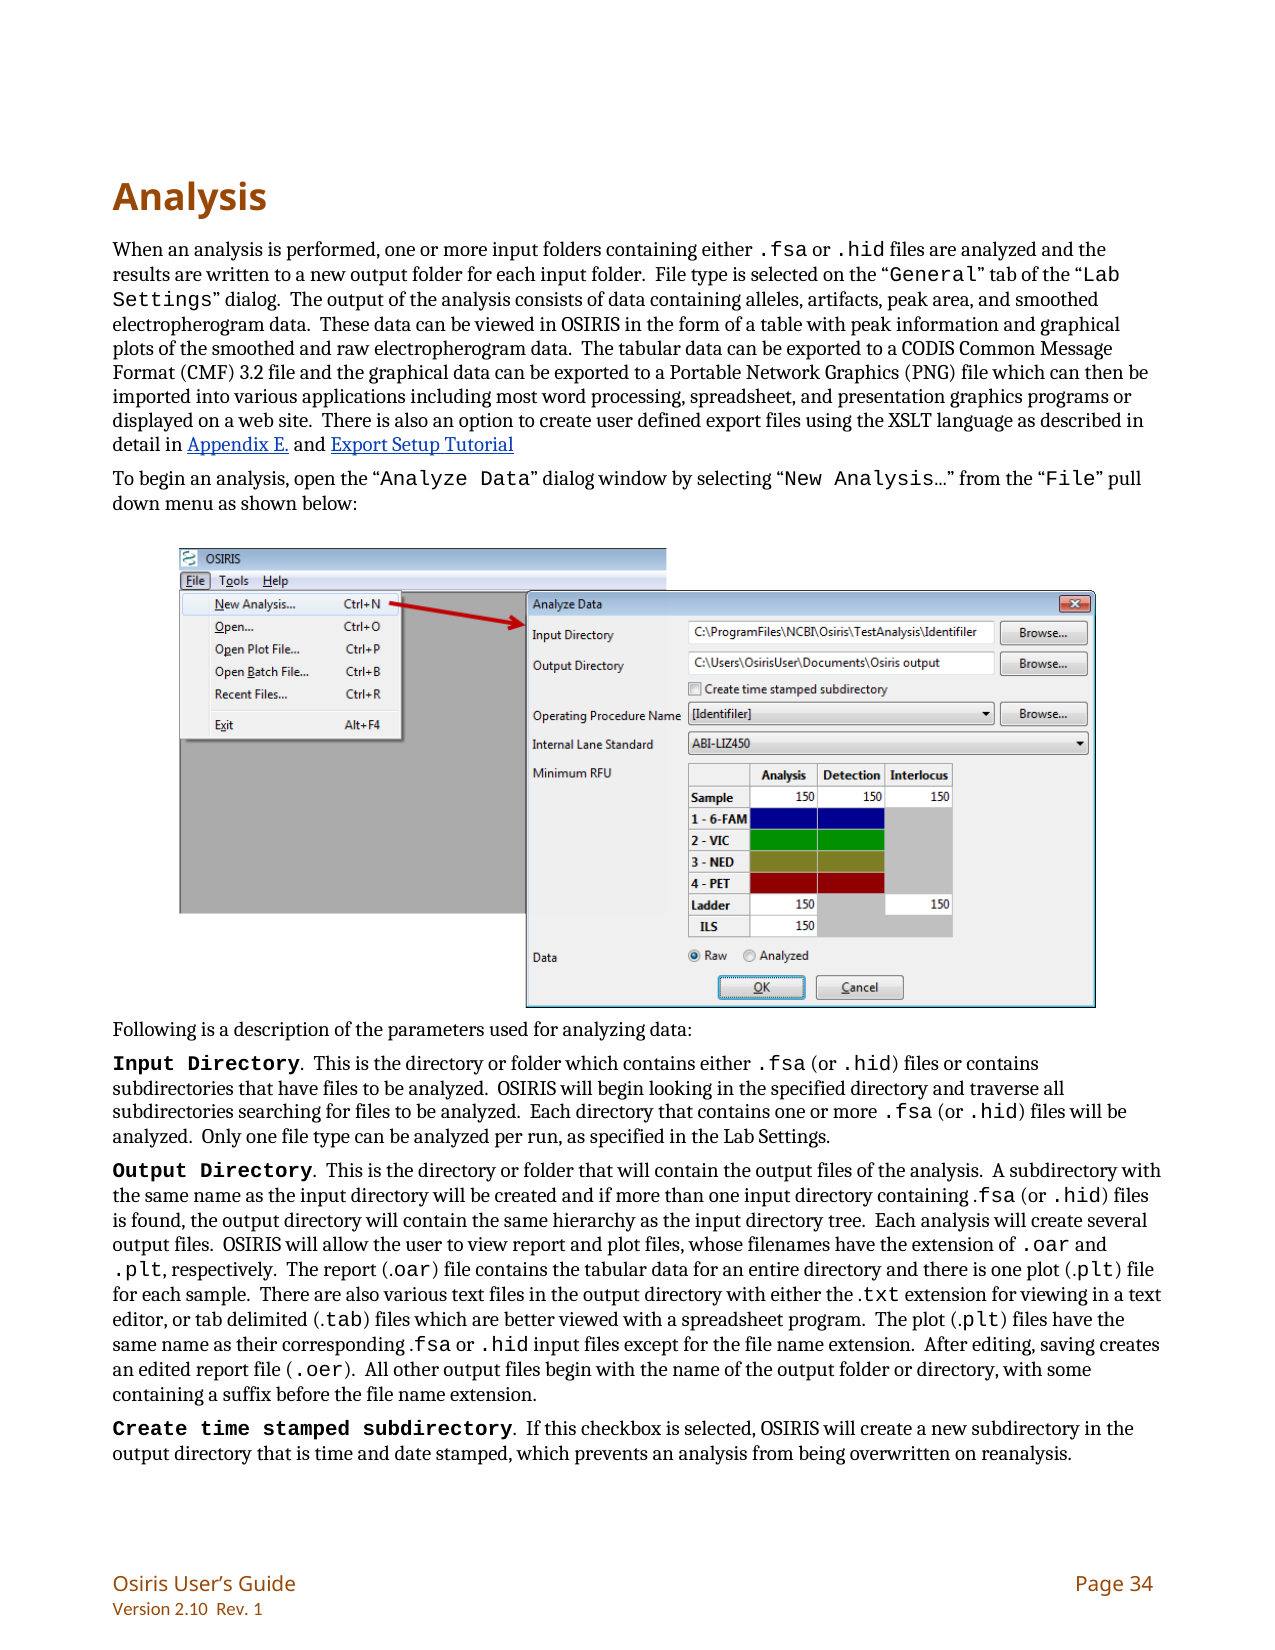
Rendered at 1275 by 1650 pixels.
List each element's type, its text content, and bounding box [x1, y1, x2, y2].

text Following is a description of the parameters used for analyzing data: [112, 1018, 1162, 1042]
text When an analysis is performed, one or more input folders containing either .fsa or .hid files are analyzed and the results are written to a new output folder for each input folder. File type is selected on the “General” tab of the “Lab Settings” dialog. The output of the analysis consists of data containing alleles, artifacts, peak area, and smoothed electropherogram data. These data can be viewed in OSIRIS in the form of a table with peak information and graphical plots of the smoothed and raw electropherogram data. The tabular data can be exported to a CODIS Common Message Format (CMF) 3.2 file and the graphical data can be exported to a Portable Network Graphics (PNG) file which can then be imported into various applications including most word processing, spreadsheet, and presentation graphics programs or displayed on a web site. There is also an option to create user defined export files using the XSLT language as described in detail in Appendix E. and Export Setup Tutorial [112, 238, 1162, 457]
text Output Directory. This is the directory or folder that will contain the output files of the analysis. A subdirectory with the same name as the input directory will be created and if more than one input directory containing .fsa (or .hid) files is found, the output directory will contain the same hierarchy as the input directory tree. Each analysis will create several output files. OSIRIS will allow the user to view report and plot files, whose filenames have the extension of .oar and .plt, respectively. The report (.oar) file contains the tabular data for an entire directory and there is one plot (.plt) file for each sample. There are also various text files in the output directory with either the .txt extension for viewing in a text editor, or tab delimited (.tab) files which are better viewed with a spreadsheet program. The plot (.plt) files have the same name as their corresponding .fsa or .hid input files except for the file name extension. After editing, saving creates an edited report file (.oer). All other output files begin with the name of the output folder or directory, with some containing a suffix before the file name extension. [112, 1159, 1162, 1407]
picture [179, 548, 1096, 1008]
text Input Directory. This is the directory or folder which contains either .fsa (or .hid) files or contains subdirectories that have files to be analyzed. OSIRIS will begin looking in the specified directory and traverse all subdirectories searching for files to be analyzed. Each directory that contains one or more .fsa (or .hid) files will be analyzed. Only one file type can be analyzed per run, as specified in the Lab Settings. [112, 1051, 1162, 1149]
text To begin an analysis, open the “Analyze Data” dialog window by selecting “New Analysis…” from the “File” pull down menu as shown below: [112, 466, 1162, 515]
text Create time stamped subdirectory. If this checkbox is selected, OSIRIS will create a new subdirectory in the output directory that is time and date stamped, which prevents an analysis from being overwritten on reanalysis. [112, 1416, 1162, 1465]
subtitle Analysis [112, 170, 1162, 221]
